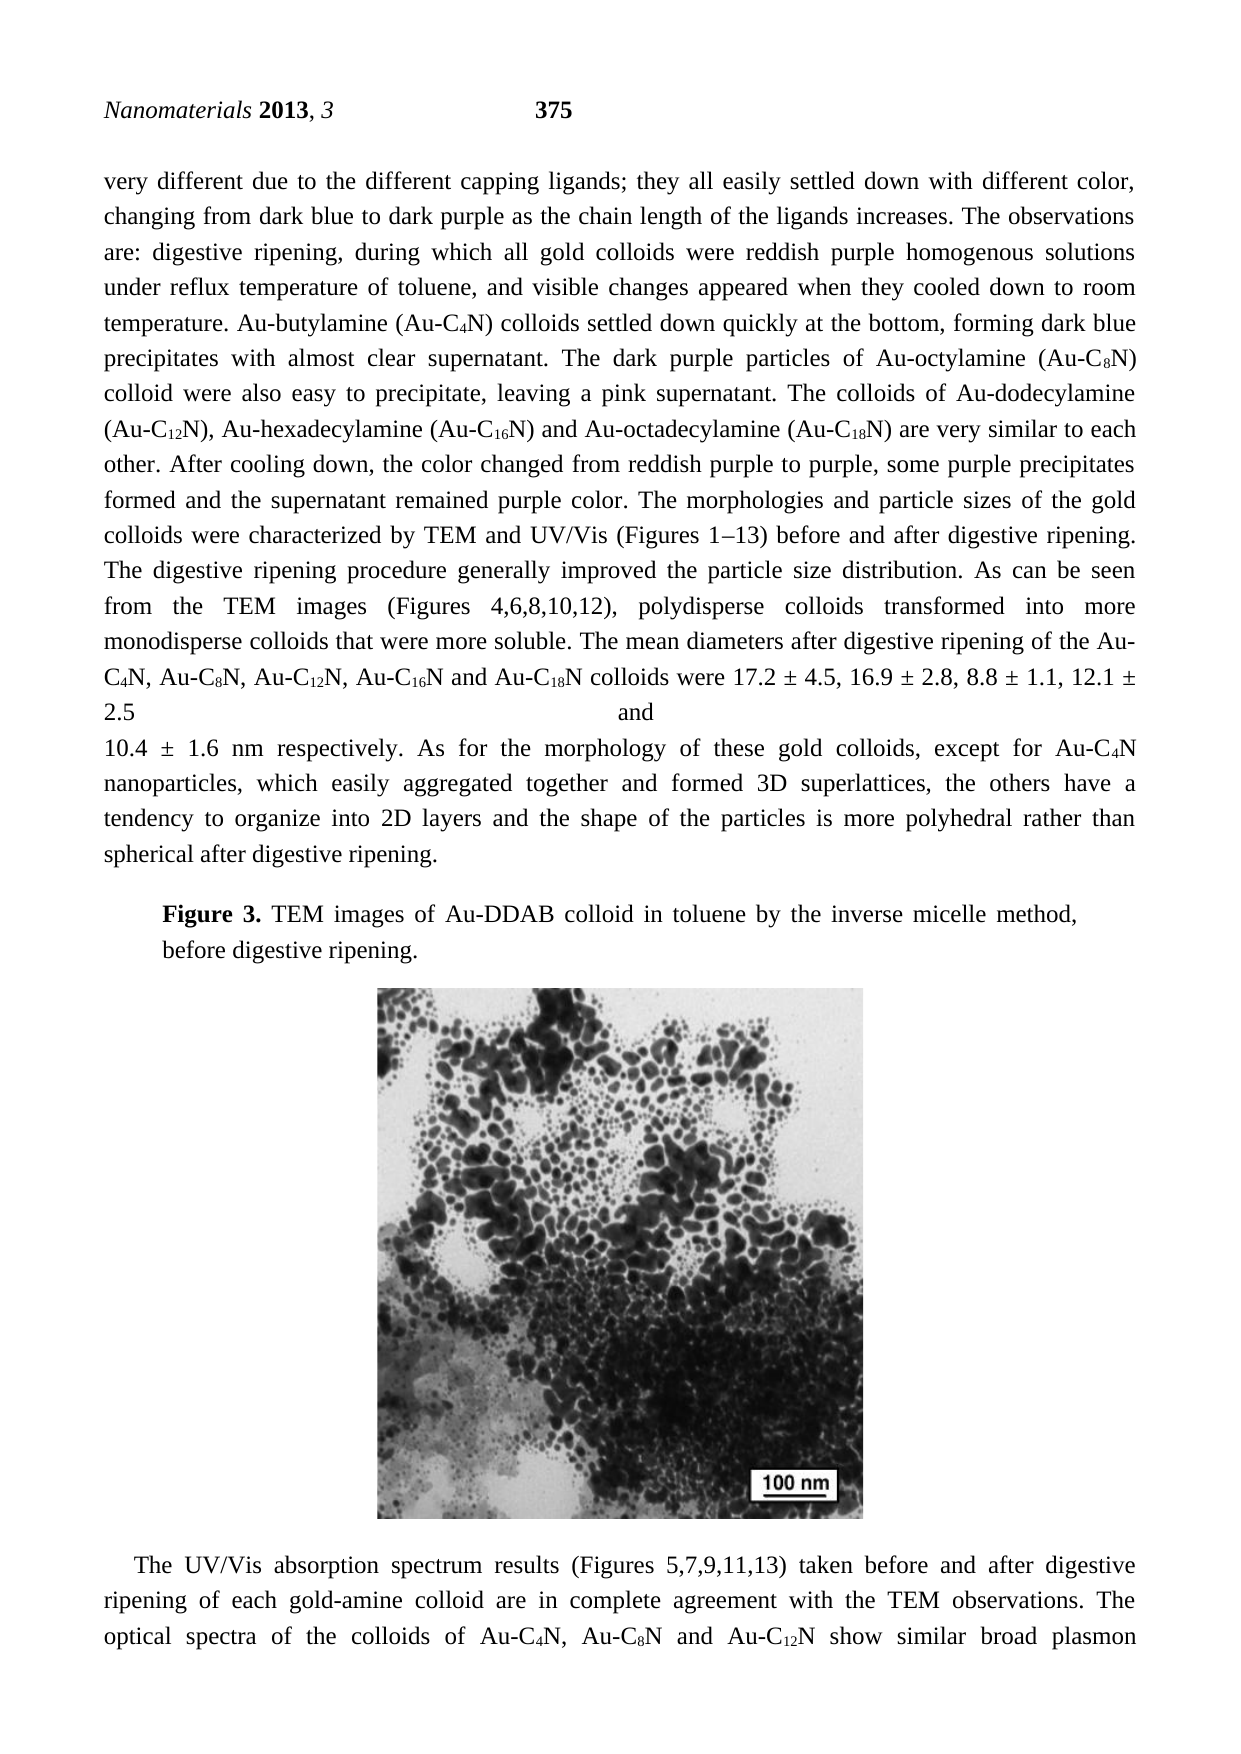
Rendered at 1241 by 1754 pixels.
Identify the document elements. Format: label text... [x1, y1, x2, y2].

text Figure 3. TEM images of Au-DDAB colloid in toluene by the inverse micelle method, before digestive ripening. [162, 893, 1078, 963]
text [103, 1543, 1137, 1649]
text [103, 159, 1137, 868]
